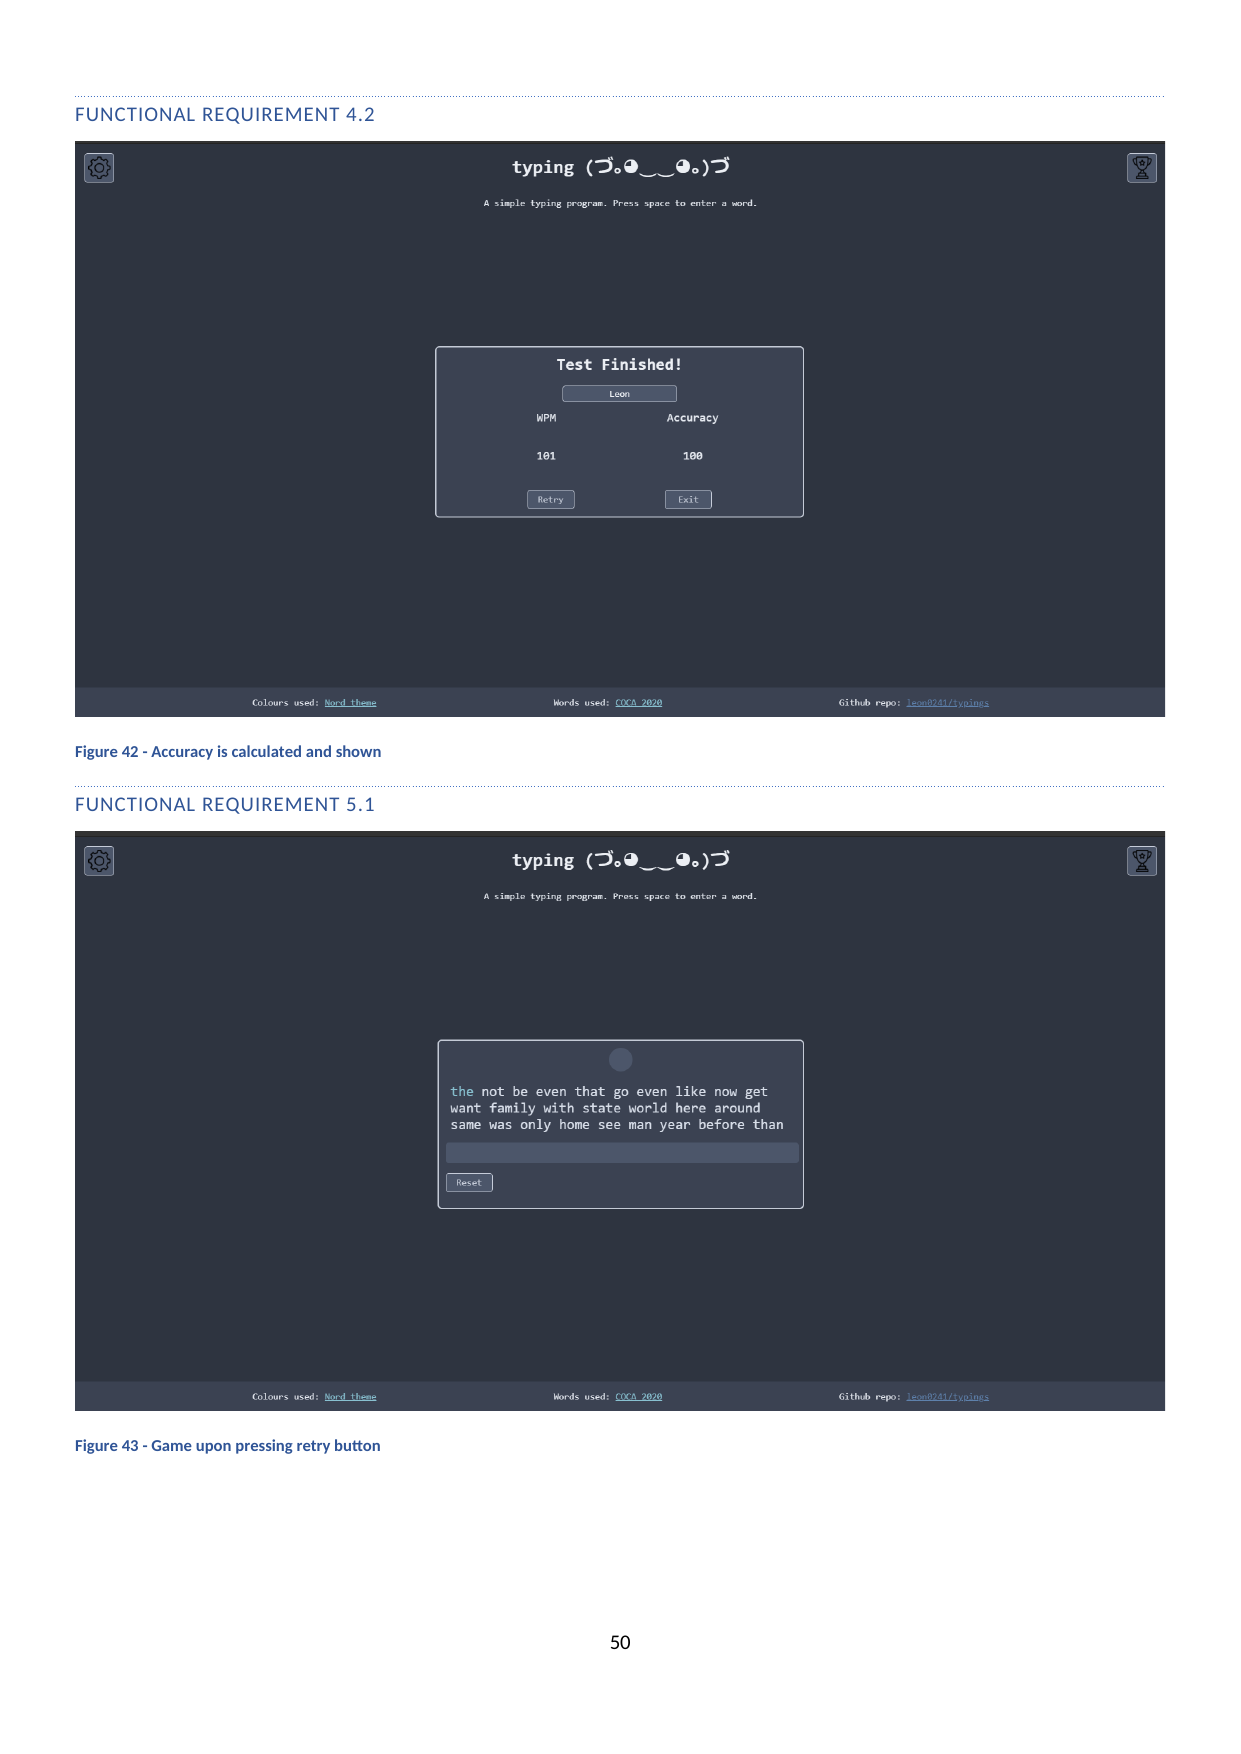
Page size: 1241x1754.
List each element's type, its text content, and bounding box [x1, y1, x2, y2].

picture [75, 141, 1166, 717]
subtitle Functional requirement 5.1 [75, 786, 1165, 817]
picture [75, 831, 1166, 1411]
text Figure 42 - Accuracy is calculated and shown [75, 742, 1165, 762]
subtitle Functional requirement 4.2 [75, 96, 1165, 127]
